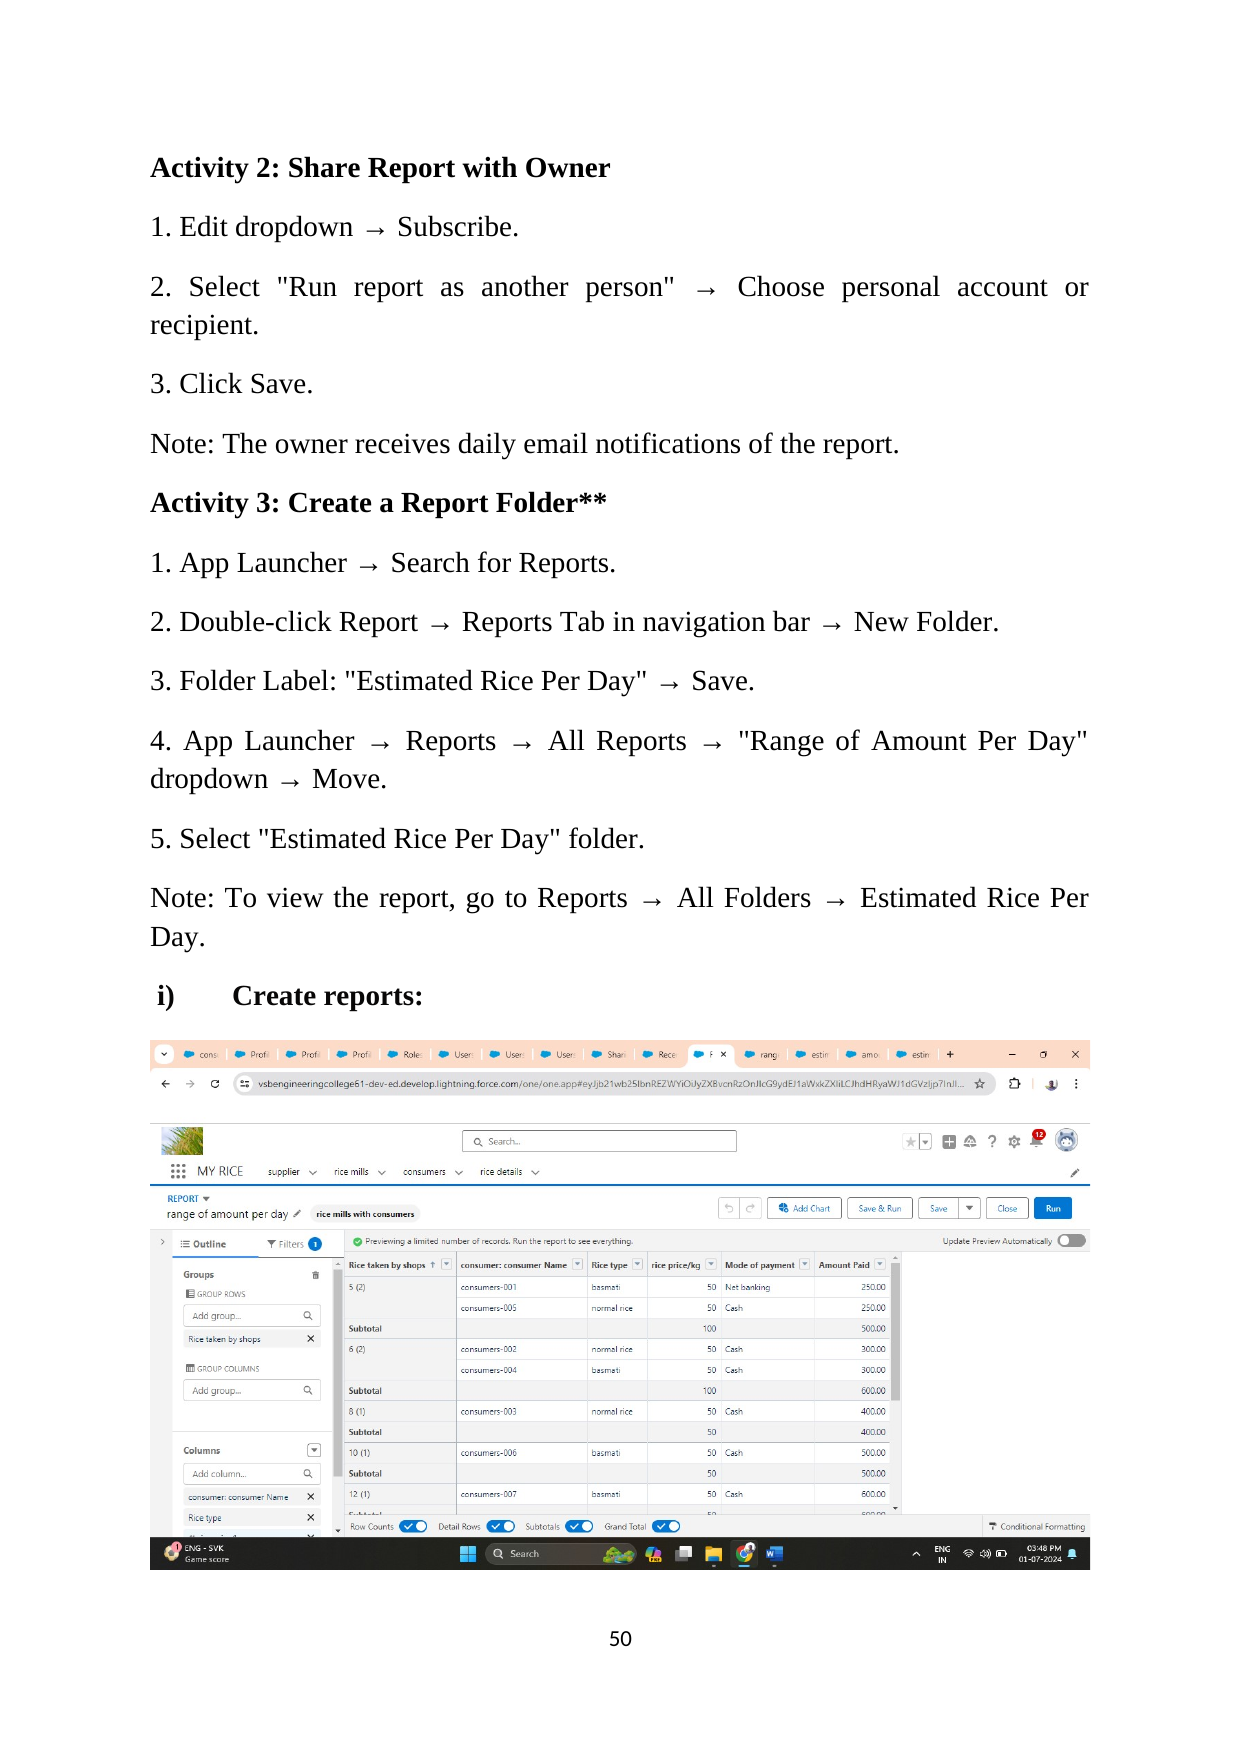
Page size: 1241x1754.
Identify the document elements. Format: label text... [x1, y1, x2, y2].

text Activity 2: Share Report with Owner [150, 150, 1090, 183]
text 5. Select "Estimated Rice Per Day" folder. [150, 821, 1090, 854]
text Activity 3: Create a Report Folder** [150, 485, 1090, 519]
text Note: To view the report, go to Reports → All Folders → Estimated Rice Per Day. [150, 880, 1090, 952]
text 4. App Launcher → Reports → All Reports → "Range of Amount Per Day" dropdown → Move. [150, 723, 1090, 795]
text 2. Select "Run report as another person" → Choose personal account or recipient. [150, 269, 1090, 341]
text 3. Click Save. [150, 367, 1090, 400]
text 1. Edit dropdown → Subscribe. [150, 209, 1090, 243]
text Note: The owner receives daily email notifications of the report. [150, 426, 1090, 459]
list Create reports: [157, 978, 1090, 1012]
text 2. Double-click Report → Reports Tab in navigation bar → New Folder. [150, 604, 1090, 638]
text 1. App Launcher → Search for Reports. [150, 545, 1090, 578]
picture [150, 1040, 1091, 1570]
text 3. Folder Label: "Estimated Rice Per Day" → Save. [150, 663, 1090, 697]
